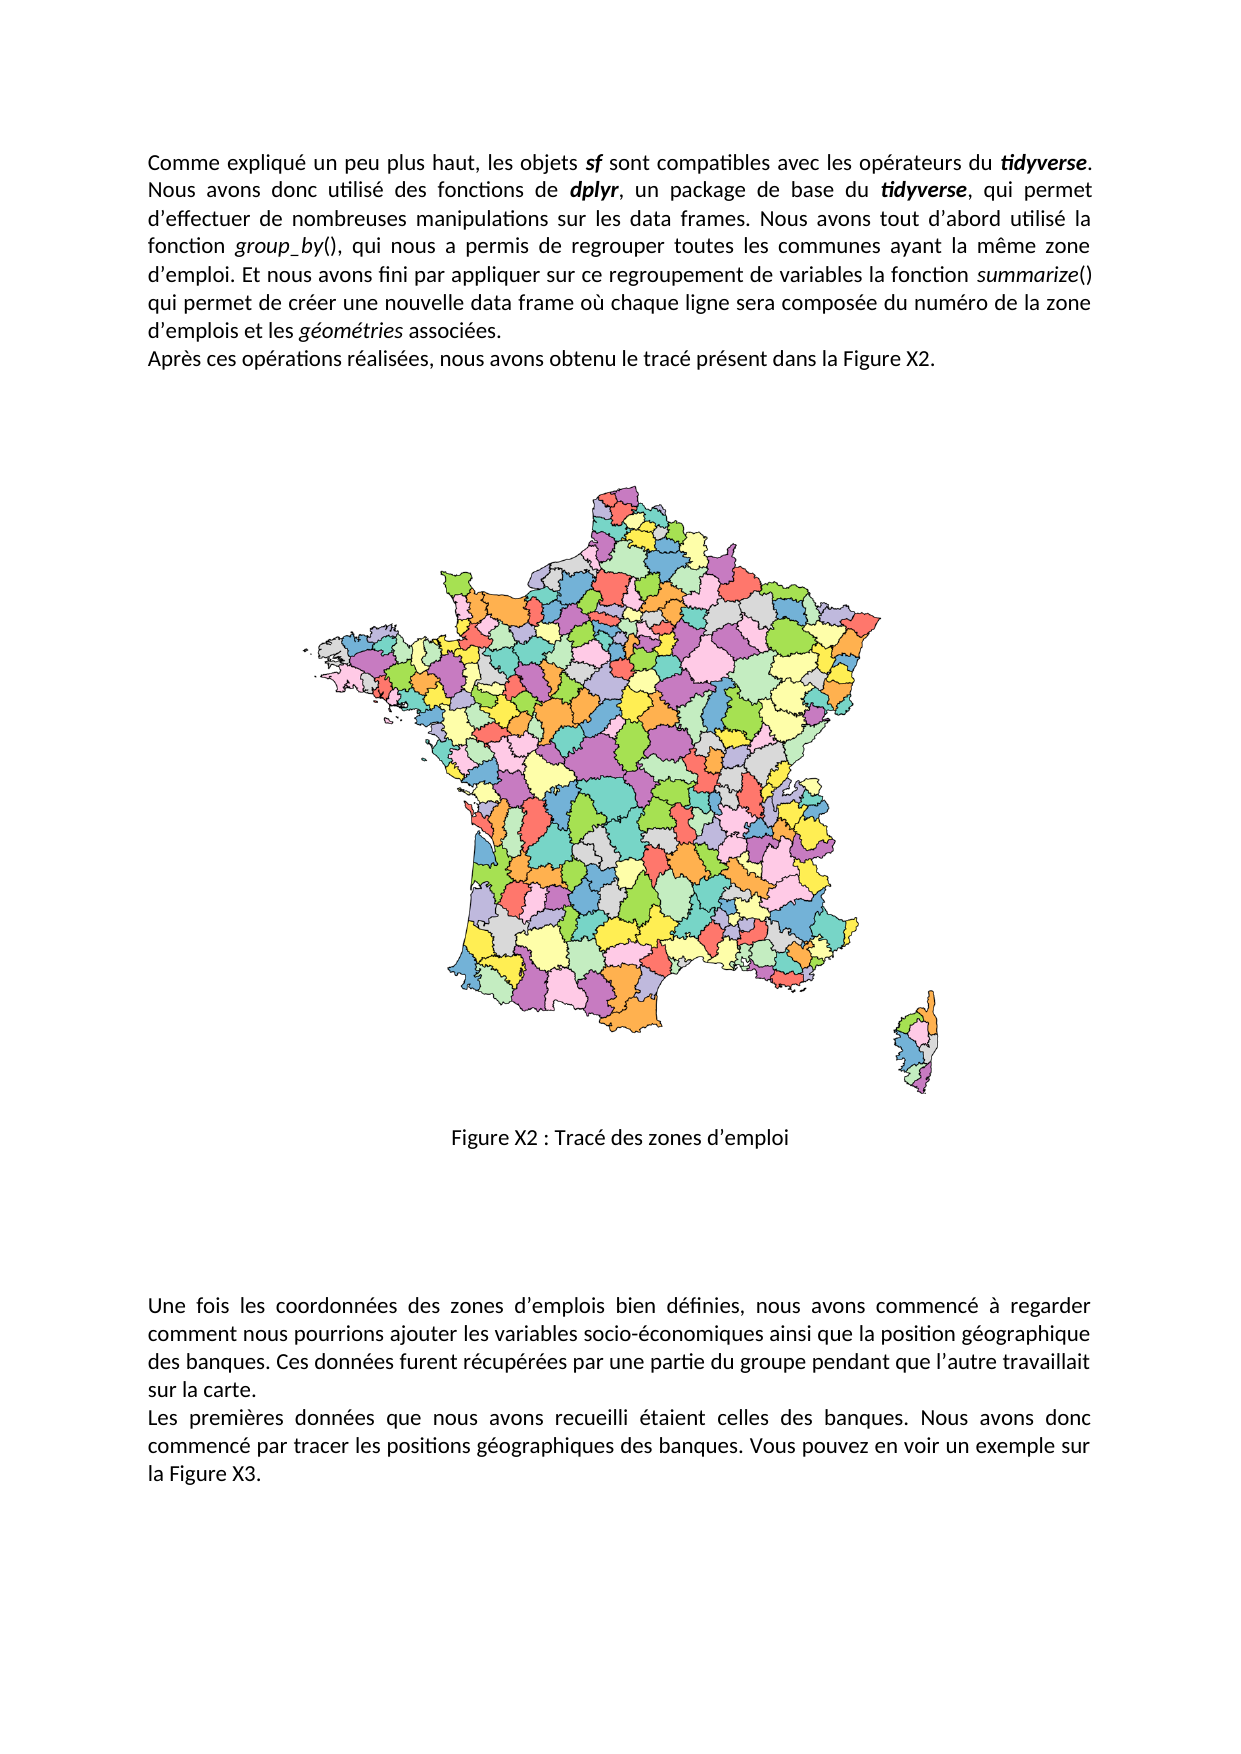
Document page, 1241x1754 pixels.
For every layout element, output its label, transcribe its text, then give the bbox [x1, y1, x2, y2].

text Après ces opérations réalisées, nous avons obtenu le tracé présent dans la Figure X2. [148, 344, 1093, 372]
text Les premières données que nous avons recueilli étaient celles des banques. Nous avons donc commencé par tracer les positions géographiques des banques. Vous pouvez en voir un exemple sur la Figure X3. [148, 1403, 1093, 1487]
picture [300, 483, 940, 1096]
text Figure X2 : Tracé des zones d’emploi [148, 1123, 1093, 1151]
text Comme expliqué un peu plus haut, les objets sf sont compatibles avec les opérateurs du tidyverse. Nous avons donc utilisé des fonctions de dplyr, un package de base du tidyverse, qui permet d’effectuer de nombreuses manipulations sur les data frames. Nous avons tout d’abord utilisé la fonction group_by(), qui nous a permis de regrouper toutes les communes ayant la même zone d’emploi. Et nous avons fini par appliquer sur ce regroupement de variables la fonction summarize() qui permet de créer une nouvelle data frame où chaque ligne sera composée du numéro de la zone d’emplois et les géométries associées. [148, 148, 1093, 344]
text Une fois les coordonnées des zones d’emplois bien définies, nous avons commencé à regarder comment nous pourrions ajouter les variables socio-économiques ainsi que la position géographique des banques. Ces données furent récupérées par une partie du groupe pendant que l’autre travaillait sur la carte. [148, 1291, 1093, 1403]
